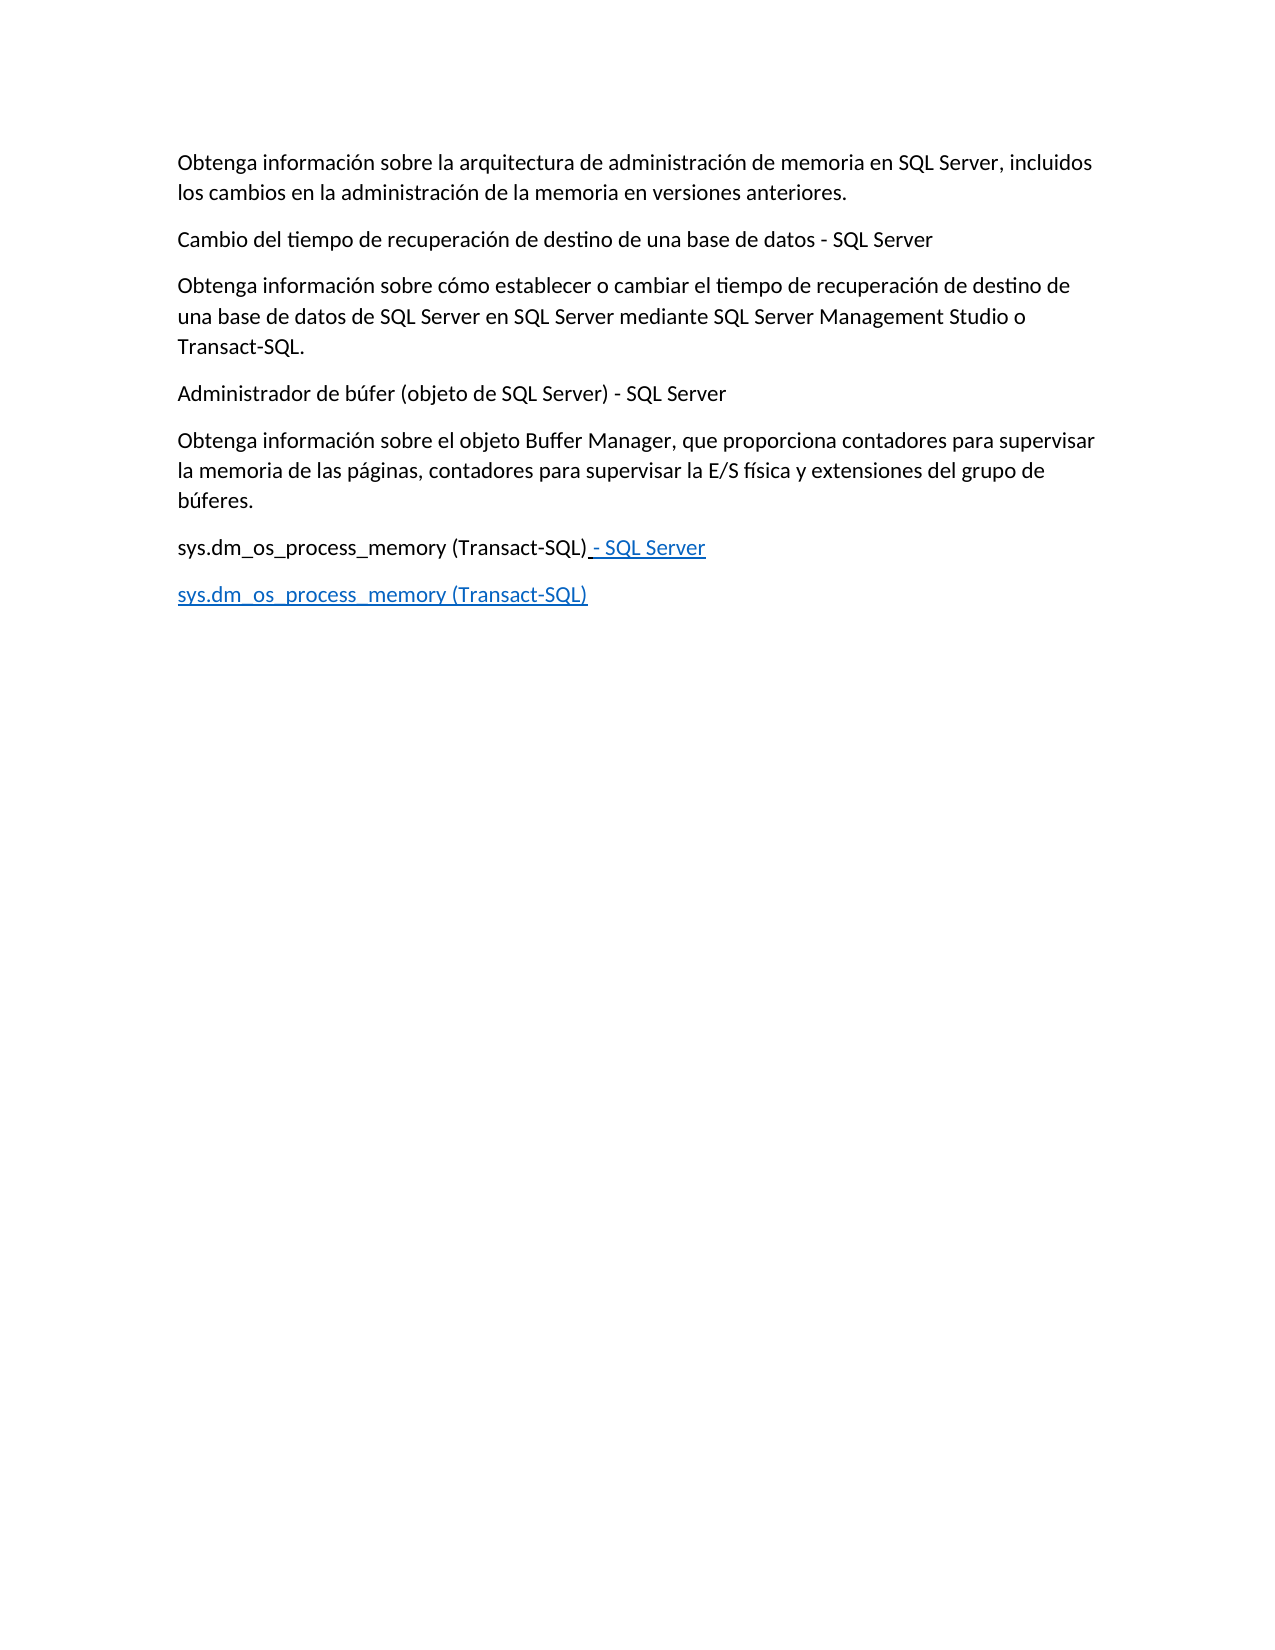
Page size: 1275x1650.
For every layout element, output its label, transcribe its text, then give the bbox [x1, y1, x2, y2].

text Obtenga información sobre la arquitectura de administración de memoria en SQL Server, incluidos los cambios en la administración de la memoria en versiones anteriores. [177, 148, 1098, 206]
text Obtenga información sobre cómo establecer o cambiar el tiempo de recuperación de destino de una base de datos de SQL Server en SQL Server mediante SQL Server Management Studio o Transact-SQL. [177, 272, 1098, 360]
text Cambio del tiempo de recuperación de destino de una base de datos - SQL Server [177, 225, 1098, 253]
text Obtenga información sobre el objeto Buffer Manager, que proporciona contadores para supervisar la memoria de las páginas, contadores para supervisar la E/S física y extensiones del grupo de búferes. [177, 426, 1098, 514]
text sys.dm_os_process_memory (Transact-SQL) [177, 580, 1098, 608]
text Administrador de búfer (objeto de SQL Server) - SQL Server [177, 379, 1098, 407]
text sys.dm_os_process_memory (Transact-SQL) - SQL Server [177, 533, 1098, 561]
